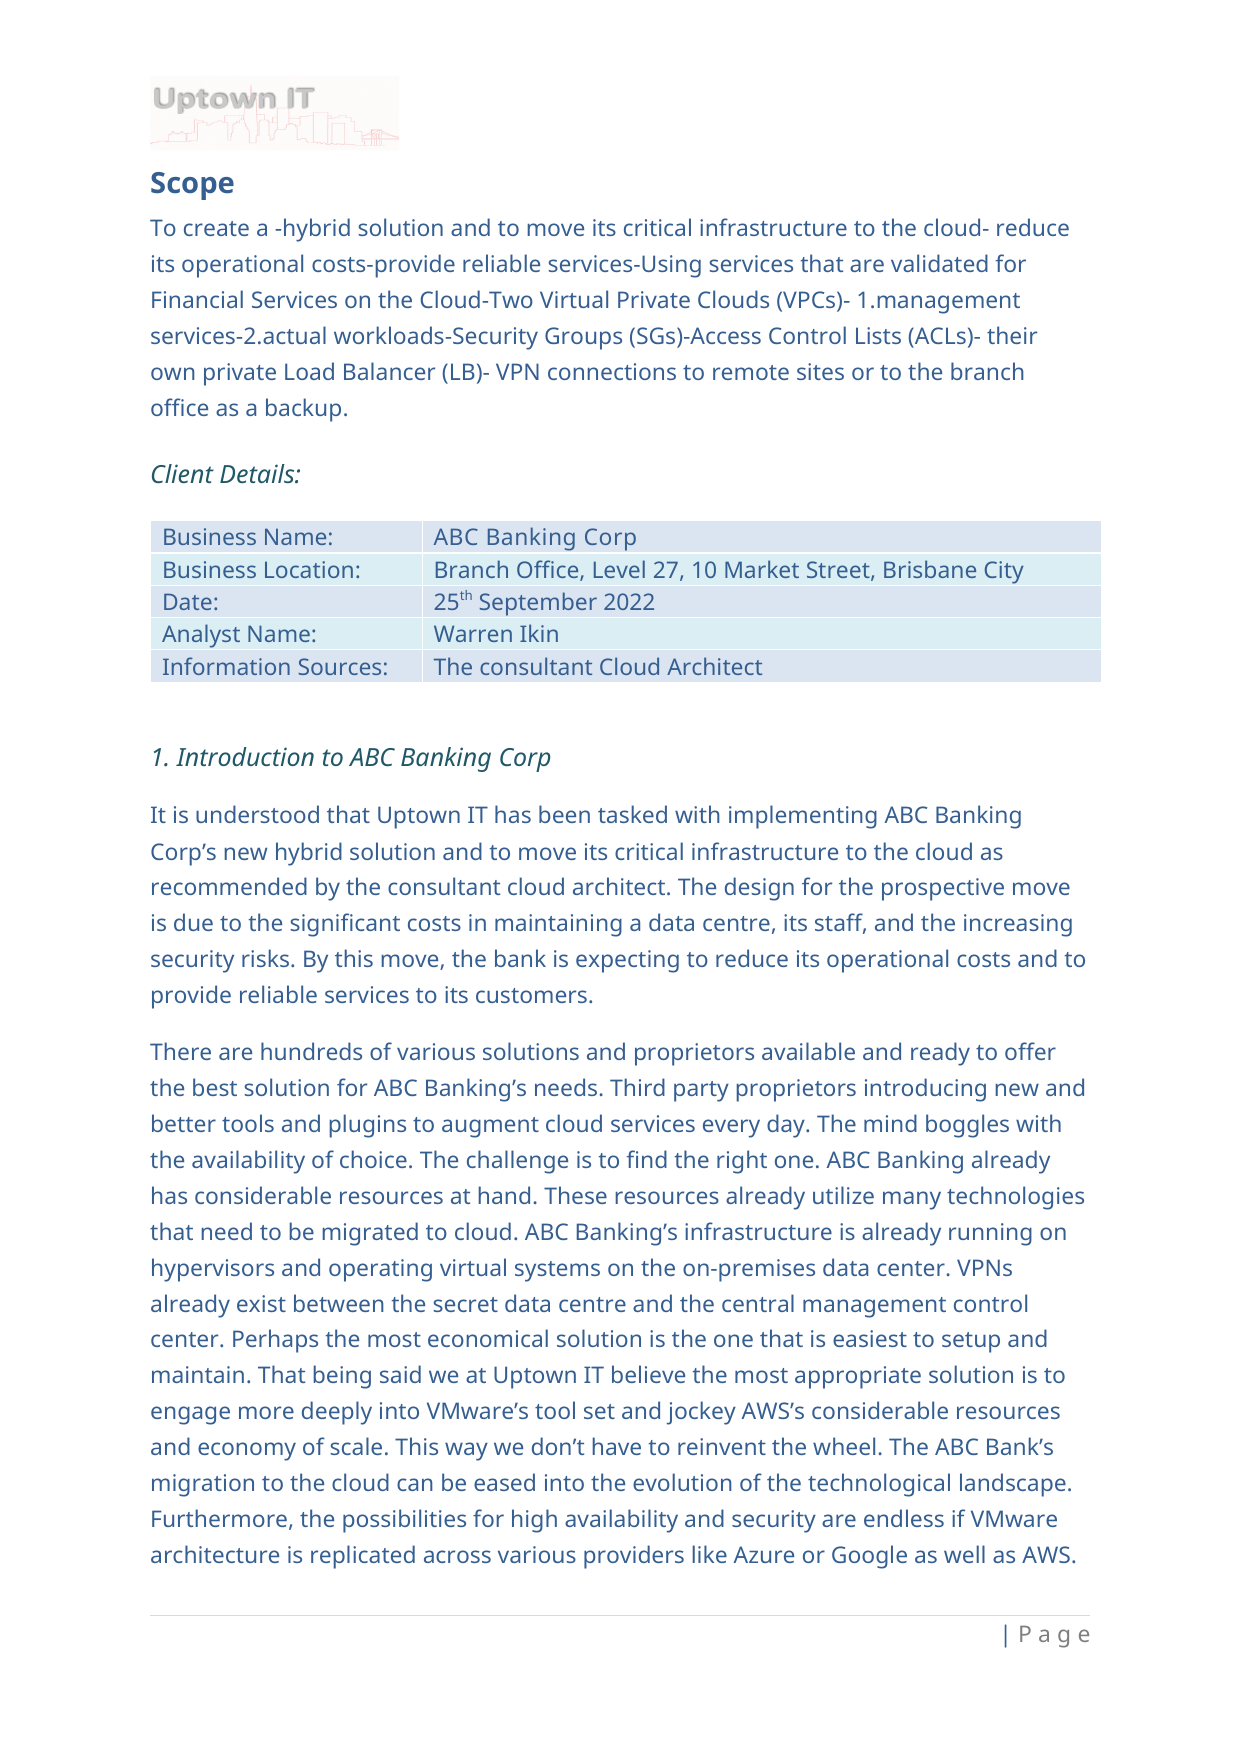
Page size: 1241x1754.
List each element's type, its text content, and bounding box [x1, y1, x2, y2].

text It is understood that Uptown IT has been tasked with implementing ABC Banking Corp’s new hybrid solution and to move its critical infrastructure to the cloud as recommended by the consultant cloud architect. The design for the prospective move is due to the significant costs in maintaining a data centre, its staff, and the increasing security risks. By this move, the bank is expecting to reduce its operational costs and to provide reliable services to its customers. [150, 799, 1090, 1010]
text There are hundreds of various solutions and proprietors available and ready to offer the best solution for ABC Banking’s needs. Third party proprietors introducing new and better tools and plugins to augment cloud services every day. The mind boggles with the availability of choice. The challenge is to find the right one. ABC Banking already has considerable resources at hand. These resources already utilize many technologies that need to be migrated to cloud. ABC Banking’s infrastructure is already running on hypervisors and operating virtual systems on the on-premises data center. VPNs already exist between the secret data centre and the central management control center. Perhaps the most economical solution is the one that is easiest to setup and maintain. That being said we at Uptown IT believe the most appropriate solution is to engage more deeply into VMware’s tool set and jockey AWS’s considerable resources and economy of scale. This way we don’t have to reinvent the wheel. The ABC Bank’s migration to the cloud can be eased into the evolution of the technological landscape. Furthermore, the possibilities for high availability and security are endless if VMware architecture is replicated across various providers like Azure or Google as well as AWS. [150, 1036, 1090, 1570]
table_cell Warren Ikin [423, 618, 1101, 649]
table_header Business Name: [151, 521, 422, 552]
table_cell 25th September 2022 [423, 586, 1101, 617]
list 1. Introduction to ABC Banking Corp [150, 739, 1090, 773]
table_cell Date: [151, 586, 422, 617]
picture [150, 73, 400, 153]
text Client Details: [150, 457, 1090, 491]
text To create a -hybrid solution and to move its critical infrastructure to the cloud- reduce its operational costs-provide reliable services-Using services that are validated for Financial Services on the Cloud-Two Virtual Private Clouds (VPCs)- 1.management services-2.actual workloads-Security Groups (SGs)-Access Control Lists (ACLs)- their own private Load Balancer (LB)- VPN connections to remote sites or to the branch office as a backup. [150, 212, 1090, 423]
table_cell The consultant Cloud Architect [423, 650, 1101, 682]
table_header ABC Banking Corp [423, 521, 1101, 552]
text Scope [150, 162, 1090, 202]
table_cell Branch Office, Level 27, 10 Market Street, Brisbane City [423, 554, 1101, 585]
table_cell Information Sources: [151, 650, 422, 682]
table_cell Business Location: [151, 554, 422, 585]
table_cell Analyst Name: [151, 618, 422, 649]
